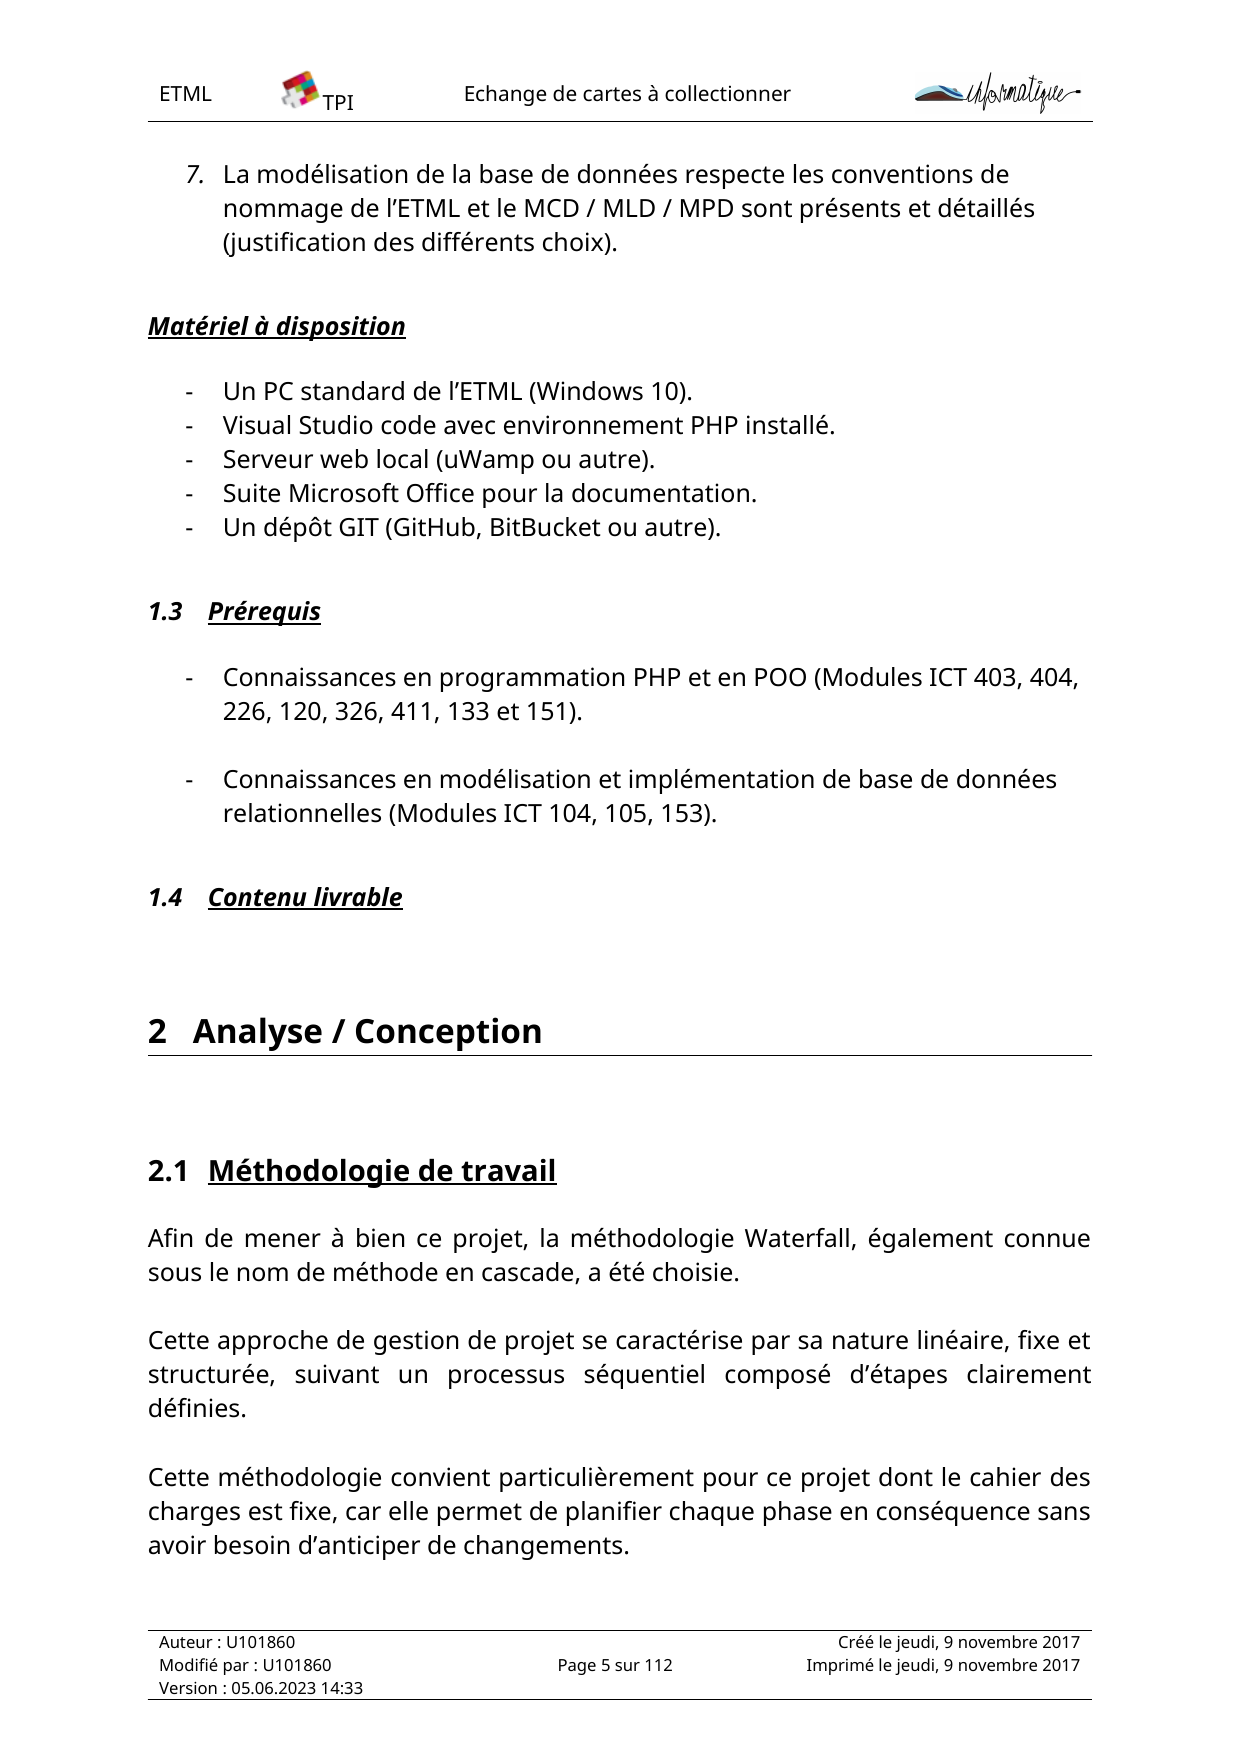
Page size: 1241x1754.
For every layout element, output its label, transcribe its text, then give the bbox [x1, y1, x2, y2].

text Afin de mener à bien ce projet, la méthodologie Waterfall, également connue sous le nom de méthode en cascade, a été choisie. [148, 1221, 1092, 1289]
list Suite Microsoft Office pour la documentation. [185, 476, 1092, 510]
list Connaissances en modélisation et implémentation de base de données relationnelles (Modules ICT 104, 105, 153). [185, 762, 1092, 830]
subtitle Prérequis [148, 594, 1092, 628]
subtitle Matériel à disposition [148, 308, 1092, 342]
list Un dépôt GIT (GitHub, BitBucket ou autre). [185, 510, 1092, 544]
list La modélisation de la base de données respecte les conventions de nommage de l’ETML et le MCD / MLD / MPD sont présents et détaillés (justification des différents choix). [185, 156, 1092, 258]
text Cette approche de gestion de projet se caractérise par sa nature linéaire, fixe et structurée, suivant un processus séquentiel composé d’étapes clairement définies. [148, 1323, 1092, 1425]
list Serveur web local (uWamp ou autre). [185, 442, 1092, 476]
list Connaissances en programmation PHP et en POO (Modules ICT 403, 404, 226, 120, 326, 411, 133 et 151). [185, 659, 1092, 727]
list Visual Studio code avec environnement PHP installé. [185, 408, 1092, 442]
list Un PC standard de l’ETML (Windows 10). [185, 374, 1092, 408]
text Cette méthodologie convient particulièrement pour ce projet dont le cahier des charges est fixe, car elle permet de planifier chaque phase en conséquence sans avoir besoin d’anticiper de changements. [148, 1459, 1092, 1561]
subtitle Contenu livrable [148, 880, 1092, 914]
subtitle Méthodologie de travail [148, 1150, 1092, 1189]
picture [276, 69, 323, 111]
subtitle Analyse / Conception [148, 1007, 1092, 1055]
